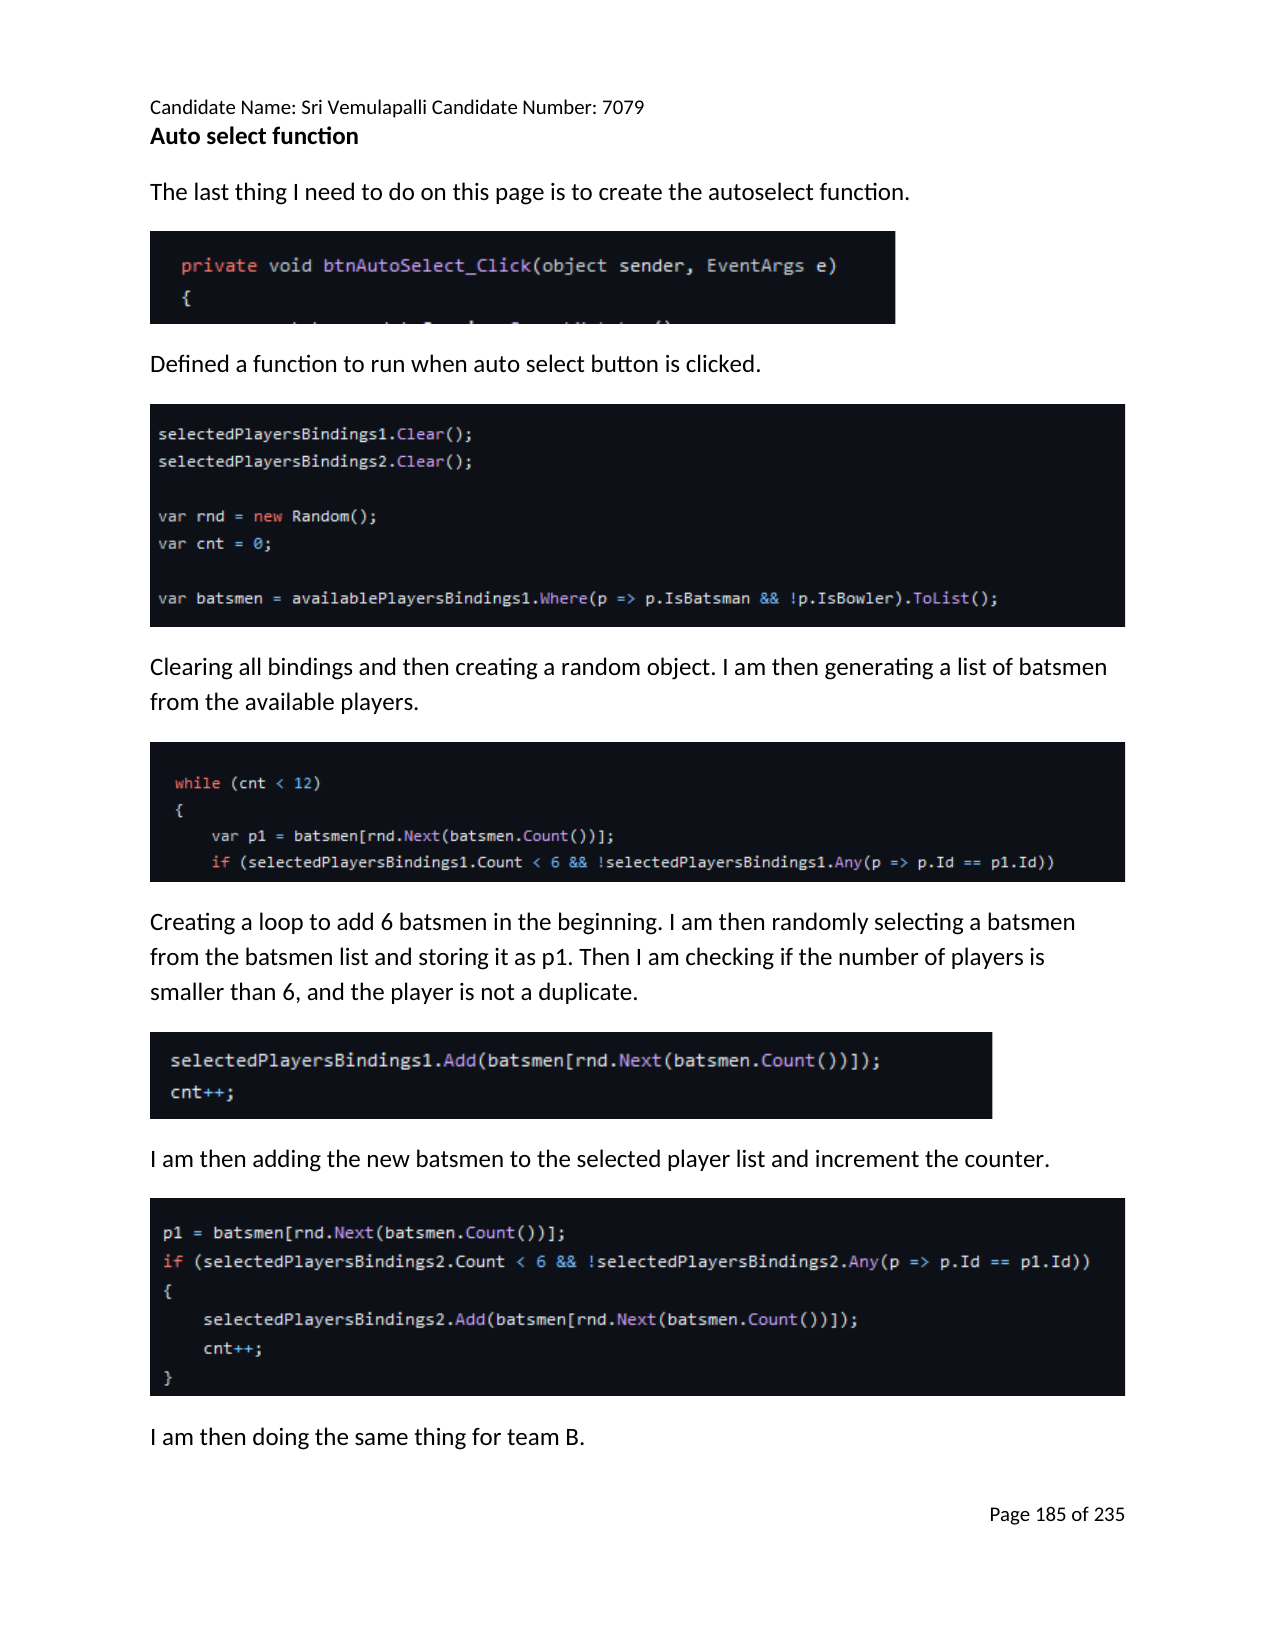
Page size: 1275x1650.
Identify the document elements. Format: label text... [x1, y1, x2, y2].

picture [150, 1198, 1125, 1396]
text The last thing I need to do on this page is to create the autoselect function. [150, 176, 1125, 206]
text Auto select function [150, 120, 1125, 151]
picture [150, 1032, 993, 1119]
picture [150, 404, 1125, 627]
picture [150, 742, 1125, 882]
text Defined a function to run when auto select button is clicked. [150, 348, 1125, 379]
picture [150, 231, 896, 324]
text I am then doing the same thing for team B. [150, 1421, 1125, 1451]
text I am then adding the new batsmen to the selected player list and increment the counter. [150, 1143, 1125, 1173]
text Clearing all bindings and then creating a random object. I am then generating a list of batsmen from the available players. [150, 651, 1125, 717]
text Creating a loop to add 6 batsmen in the beginning. I am then randomly selecting a batsmen from the batsmen list and storing it as p1. Then I am checking if the number of players is smaller than 6, and the player is not a duplicate. [150, 907, 1125, 1007]
